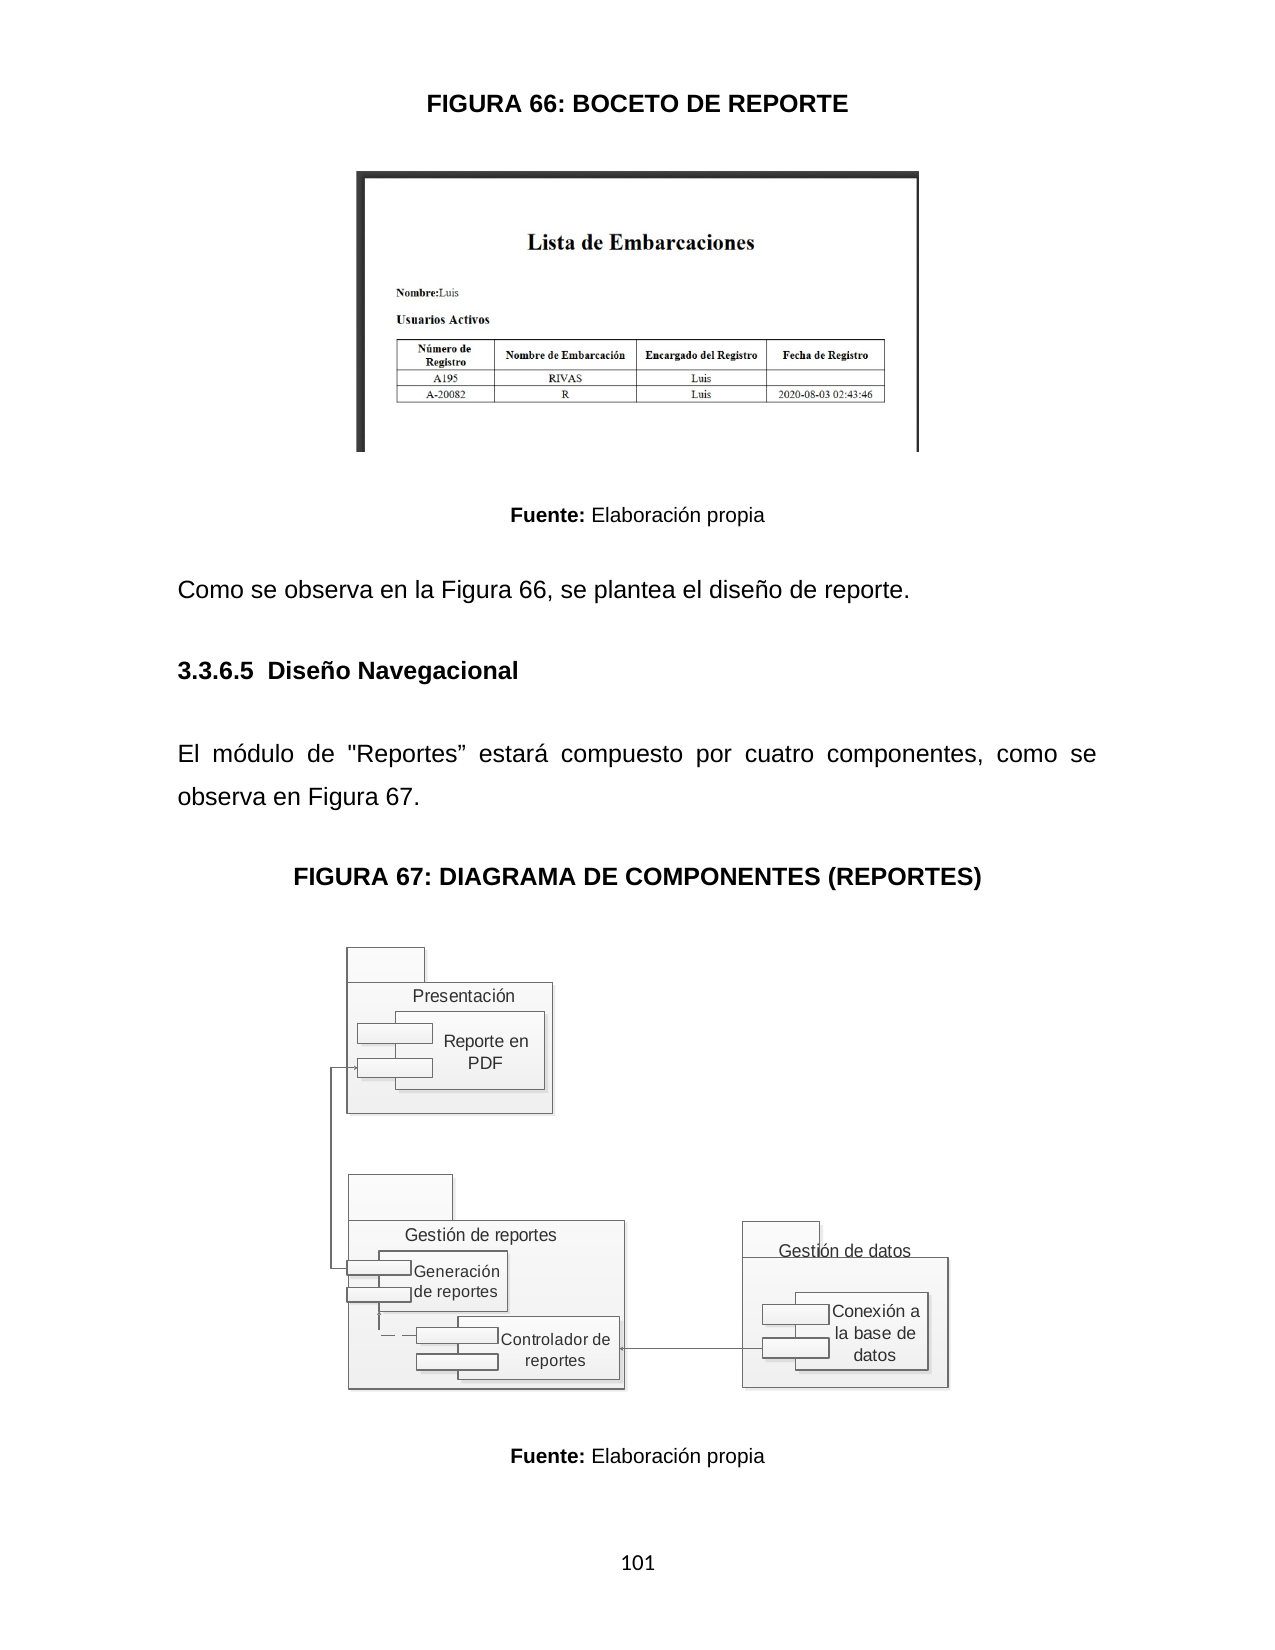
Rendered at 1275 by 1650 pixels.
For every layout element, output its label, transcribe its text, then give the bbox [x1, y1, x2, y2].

text Como se observa en la Figura 66, se plantea el diseño de reporte. [177, 575, 1098, 604]
text FIGURA 66: BOCETO DE REPORTE [177, 89, 1098, 117]
text Fuente: Elaboración propia [177, 502, 1098, 526]
list Diseño Navegacional [177, 656, 1098, 685]
text Fuente: Elaboración propia [177, 1444, 1098, 1468]
text FIGURA 67: DIAGRAMA DE COMPONENTES (REPORTES) [177, 862, 1098, 891]
picture [356, 171, 919, 452]
text El módulo de "Reportes” estará compuesto por cuatro componentes, como se observa en Figura 67. [177, 738, 1098, 810]
